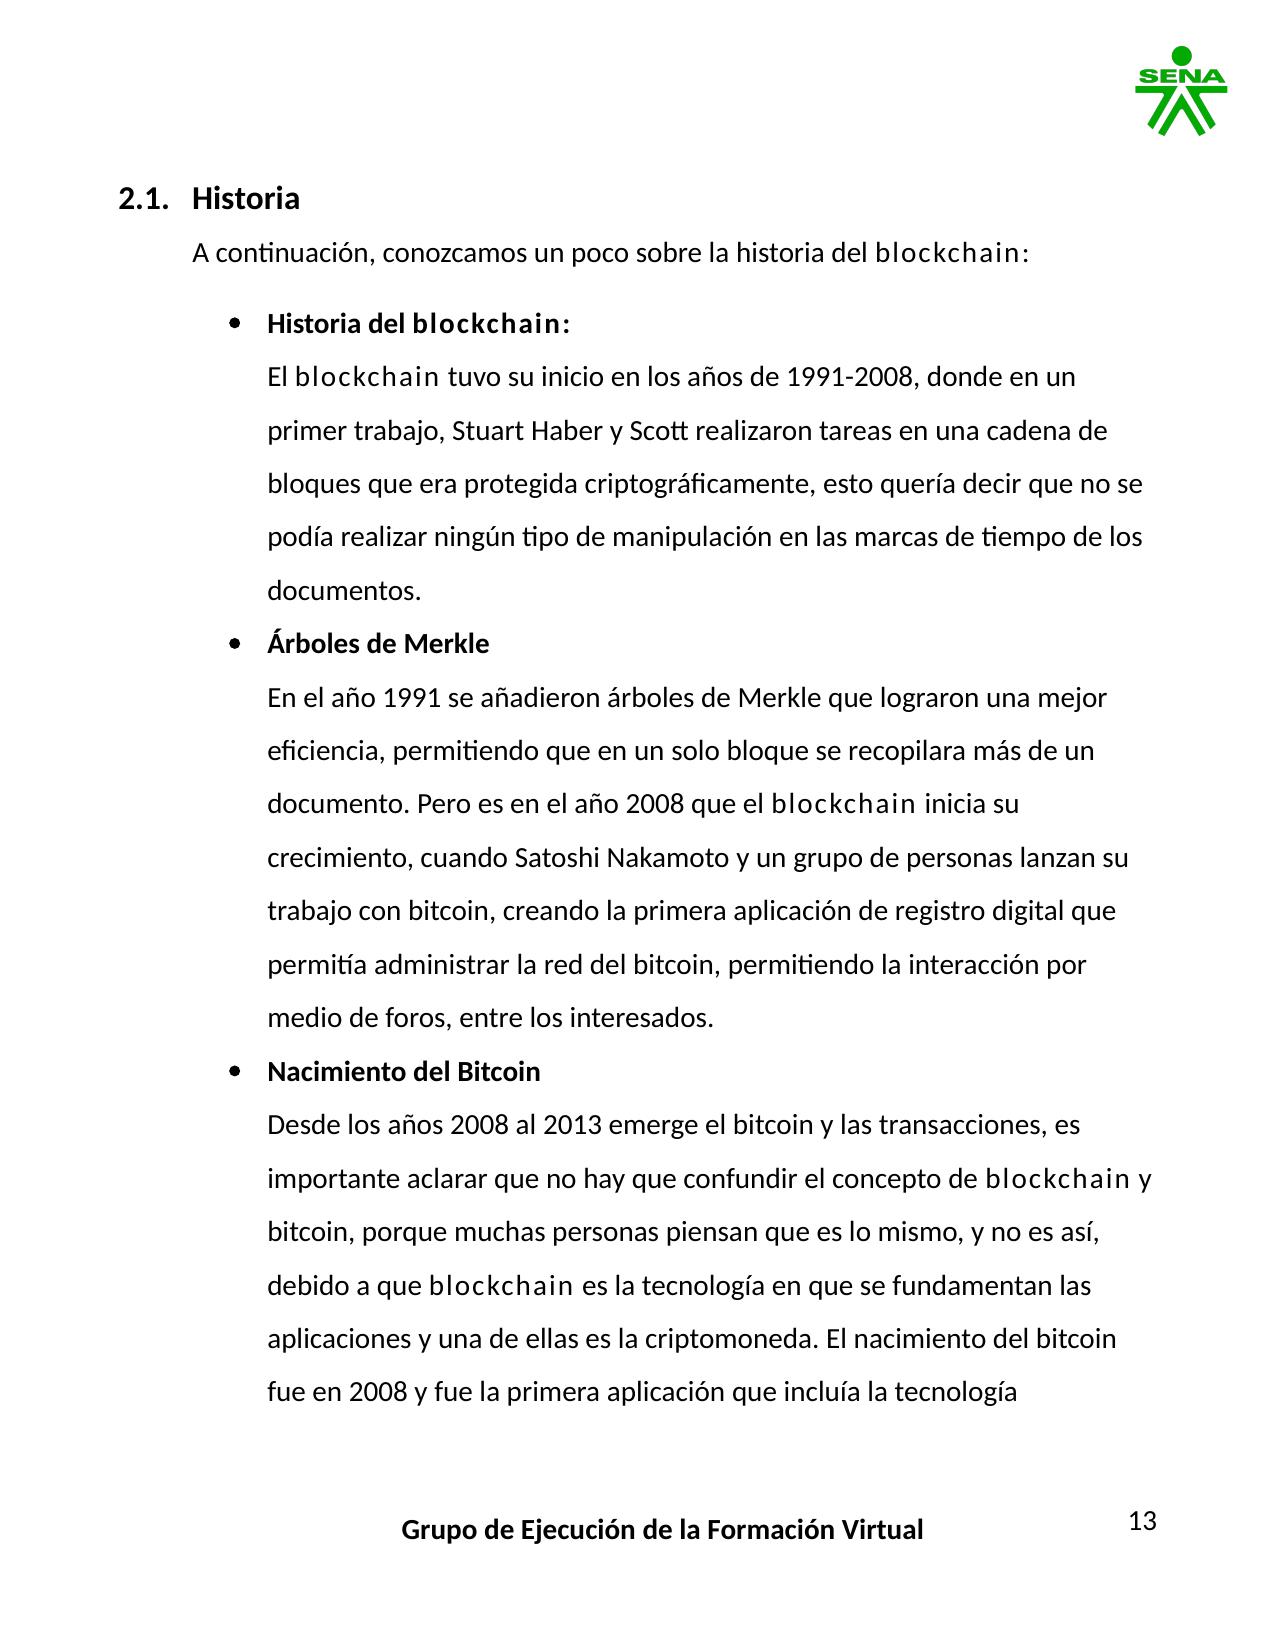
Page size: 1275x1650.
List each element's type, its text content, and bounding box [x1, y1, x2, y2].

list En el año 1991 se añadieron árboles de Merkle que lograron una mejor eficiencia, permitiendo que en un solo bloque se recopilara más de un documento. Pero es en el año 2008 que el blockchain inicia su crecimiento, cuando Satoshi Nakamoto y un grupo de personas lanzan su trabajo con bitcoin, creando la primera aplicación de registro digital que permitía administrar la red del bitcoin, permitiendo la interacción por medio de foros, entre los interesados. [267, 679, 1157, 1035]
picture [1135, 46, 1228, 136]
subtitle Historia [118, 177, 1157, 218]
list El blockchain tuvo su inicio en los años de 1991-2008, donde en un primer trabajo, Stuart Haber y Scott realizaron tareas en una cadena de bloques que era protegida criptográficamente, esto quería decir que no se podía realizar ningún tipo de manipulación en las marcas de tiempo de los documentos. [267, 358, 1157, 607]
list Nacimiento del Bitcoin [229, 1053, 1157, 1088]
list Historia del blockchain: [229, 305, 1157, 340]
list Árboles de Merkle [229, 625, 1157, 661]
text A continuación, conozcamos un poco sobre la historia del blockchain: [118, 234, 1157, 270]
